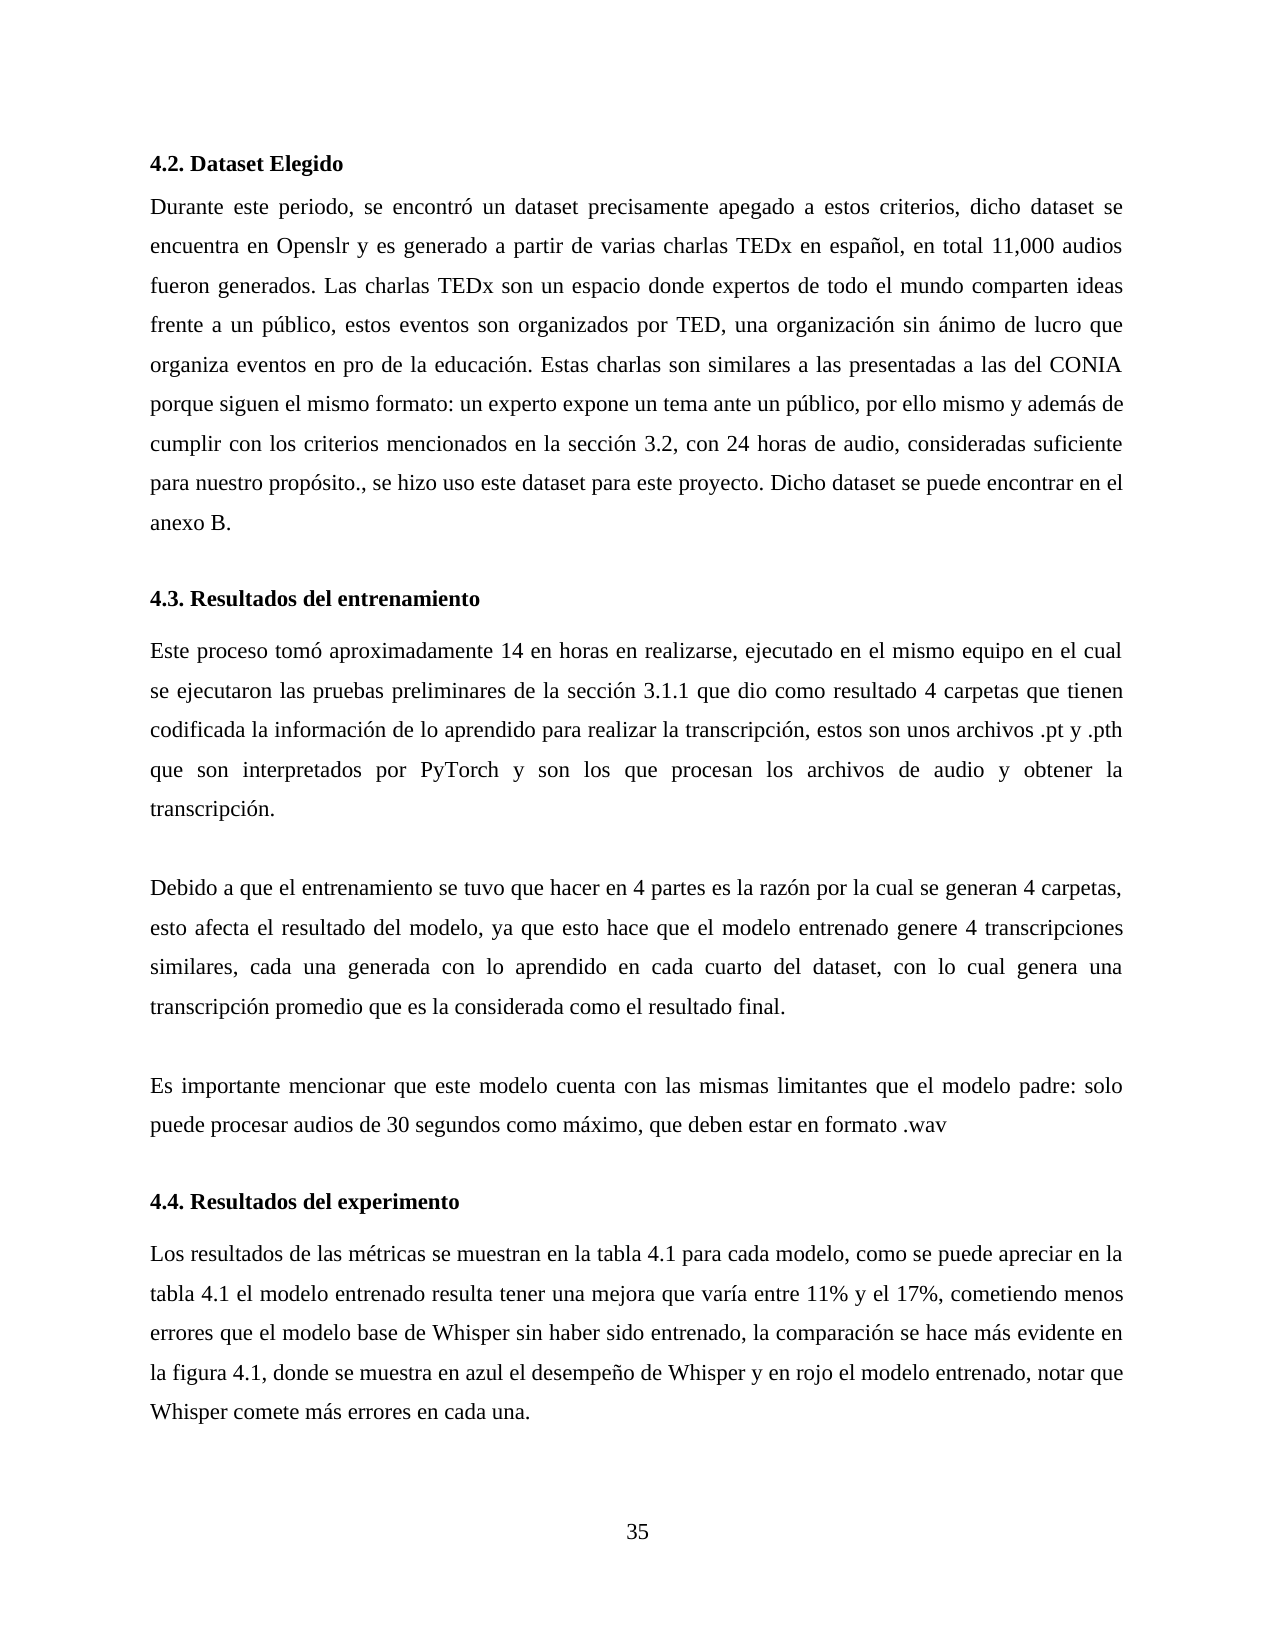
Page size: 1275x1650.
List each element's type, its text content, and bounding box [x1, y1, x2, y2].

text Debido a que el entrenamiento se tuvo que hacer en 4 partes es la razón por la cual se generan 4 carpetas, esto afecta el resultado del modelo, ya que esto hace que el modelo entrenado genere 4 transcripciones similares, cada una generada con lo aprendido en cada cuarto del dataset, con lo cual genera una transcripción promedio que es la considerada como el resultado final. [150, 874, 1125, 1019]
text Los resultados de las métricas se muestran en la tabla 4.1 para cada modelo, como se puede apreciar en la tabla 4.1 el modelo entrenado resulta tener una mejora que varía entre 11% y el 17%, cometiendo menos errores que el modelo base de Whisper sin haber sido entrenado, la comparación se hace más evidente en la figura 4.1, donde se muestra en azul el desempeño de Whisper y en rojo el modelo entrenado, notar que Whisper comete más errores en cada una. [150, 1240, 1125, 1424]
subtitle 4.3. Resultados del entrenamiento [150, 586, 1125, 612]
subtitle 4.4. Resultados del experimento [150, 1188, 1125, 1214]
text Durante este periodo, se encontró un dataset precisamente apegado a estos criterios, dicho dataset se encuentra en Openslr y es generado a partir de varias charlas TEDx en español, en total 11,000 audios fueron generados. Las charlas TEDx son un espacio donde expertos de todo el mundo comparten ideas frente a un público, estos eventos son organizados por TED, una organización sin ánimo de lucro que organiza eventos en pro de la educación. Estas charlas son similares a las presentadas a las del CONIA porque siguen el mismo formato: un experto expone un tema ante un público, por ello mismo y además de cumplir con los criterios mencionados en la sección 3.2, con 24 horas de audio, consideradas suficiente para nuestro propósito., se hizo uso este dataset para este proyecto. Dicho dataset se puede encontrar en el anexo B. [150, 193, 1125, 535]
text Es importante mencionar que este modelo cuenta con las mismas limitantes que el modelo padre: solo puede procesar audios de 30 segundos como máximo, que deben estar en formato .wav [150, 1072, 1125, 1138]
text Este proceso tomó aproximadamente 14 en horas en realizarse, ejecutado en el mismo equipo en el cual se ejecutaron las pruebas preliminares de la sección 3.1.1 que dio como resultado 4 carpetas que tienen codificada la información de lo aprendido para realizar la transcripción, estos son unos archivos .pt y .pth que son interpretados por PyTorch y son los que procesan los archivos de audio y obtener la transcripción. [150, 637, 1125, 822]
subtitle 4.2. Dataset Elegido [150, 150, 1125, 176]
